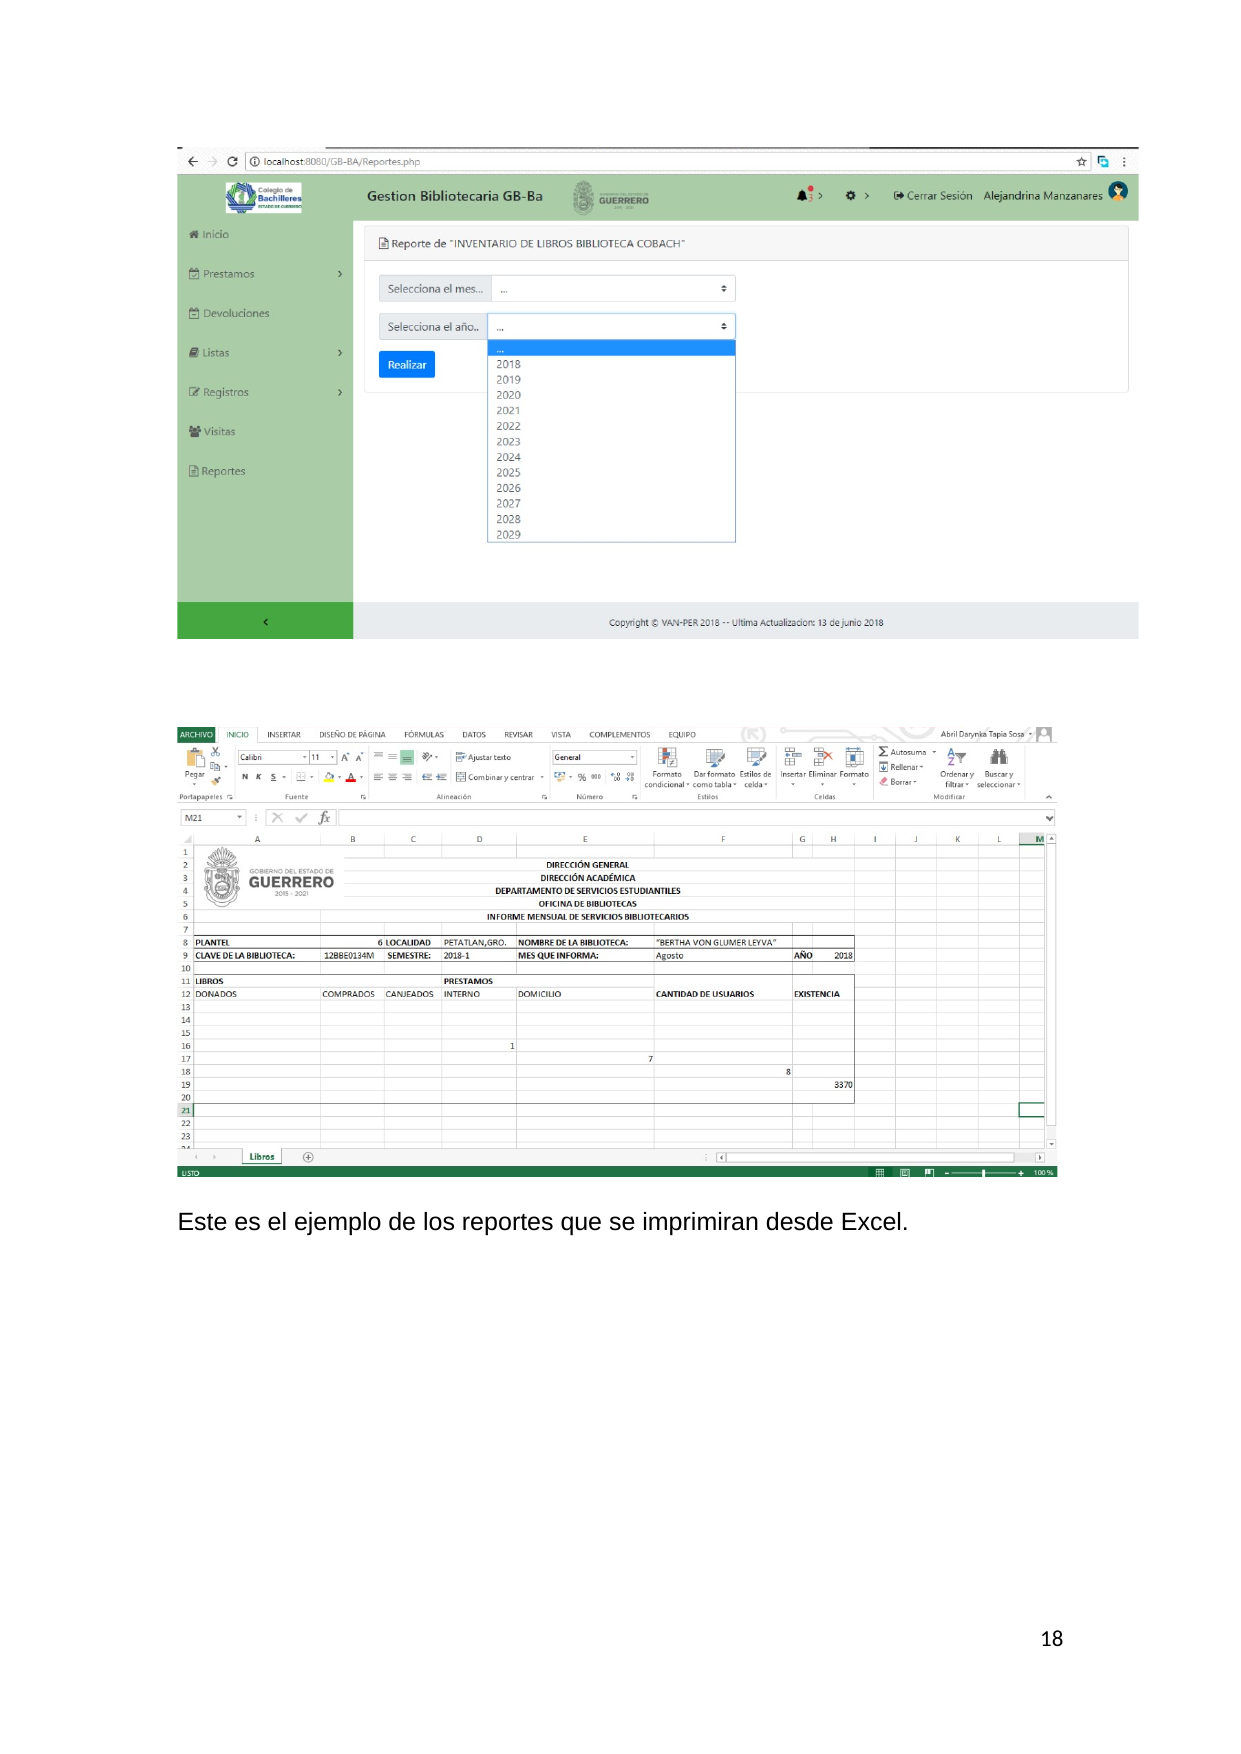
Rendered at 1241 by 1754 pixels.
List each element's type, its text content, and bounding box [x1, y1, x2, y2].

text Este es el ejemplo de los reportes que se imprimiran desde Excel. [177, 1207, 1063, 1236]
picture [177, 727, 1058, 1177]
picture [177, 147, 1139, 639]
